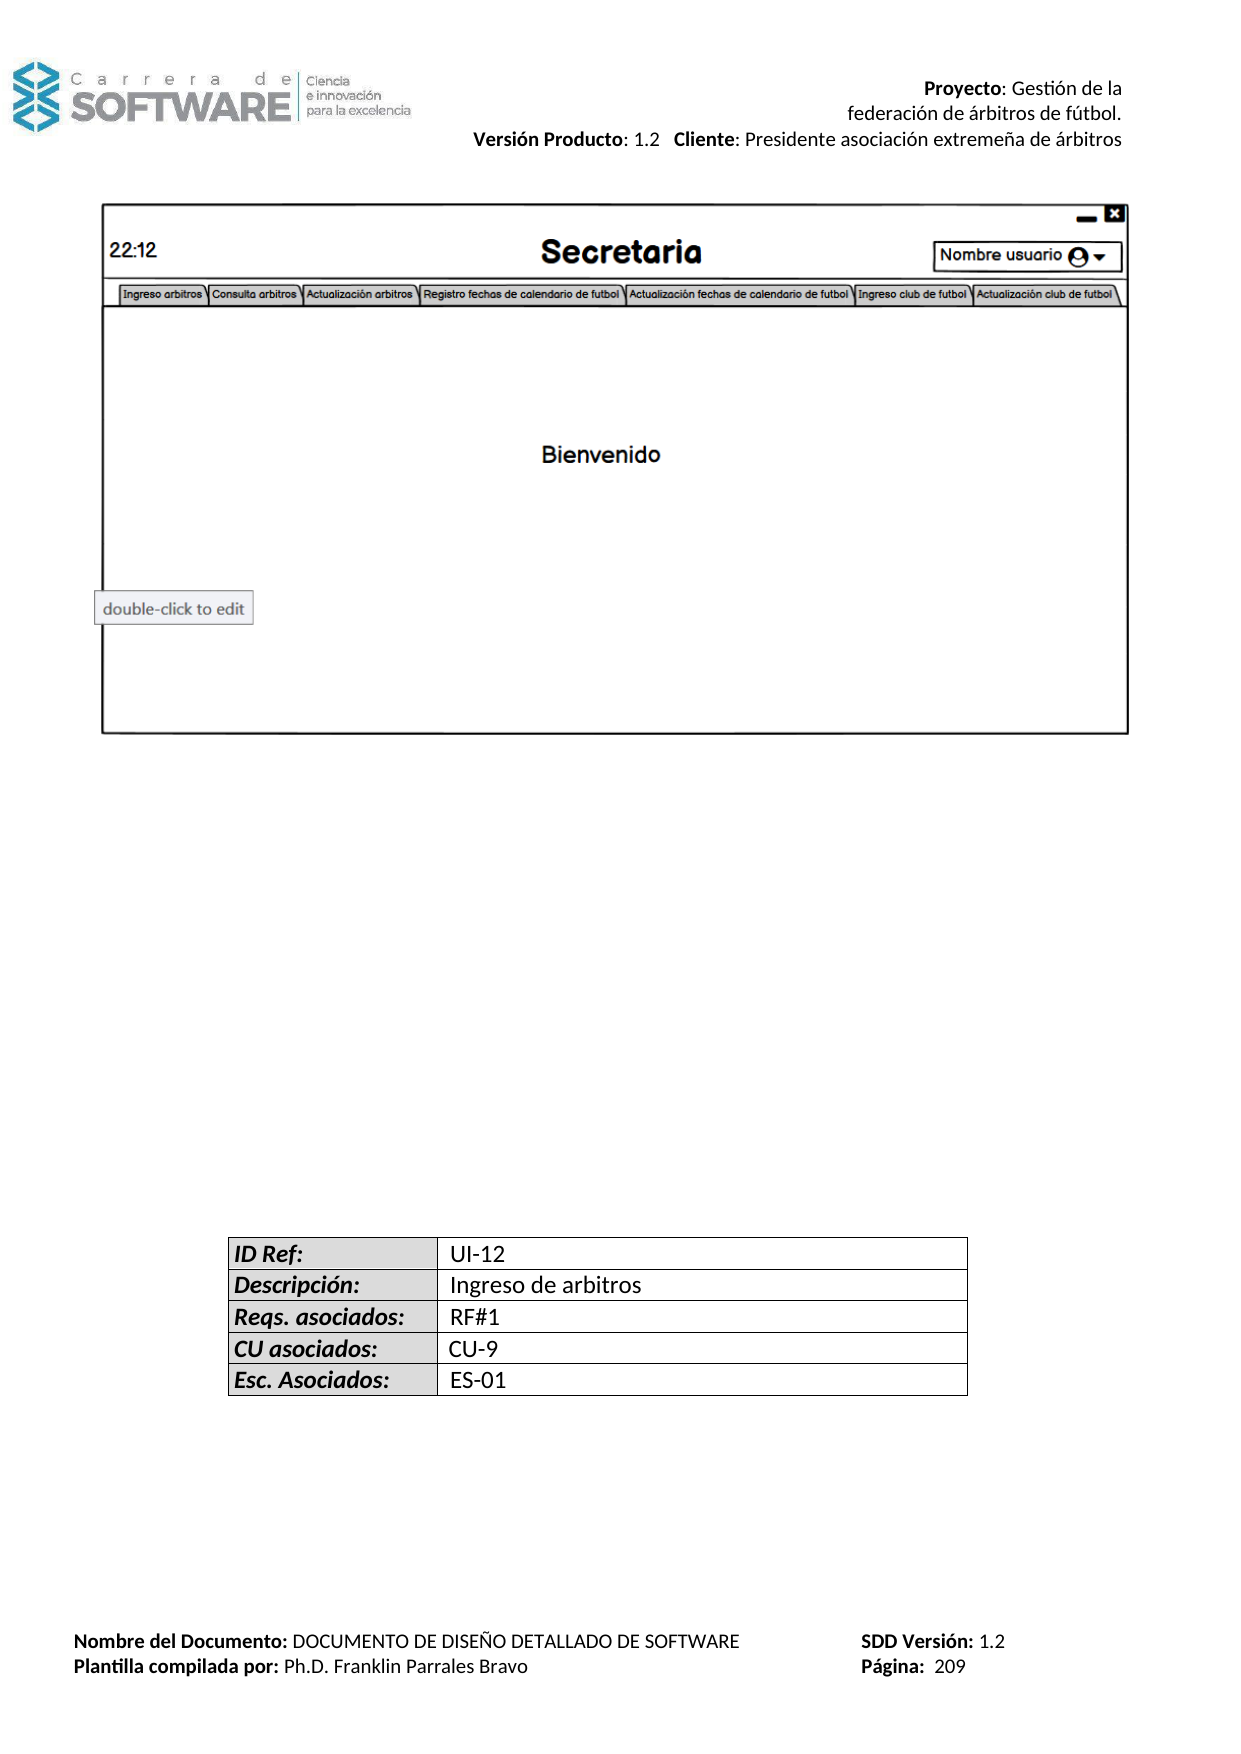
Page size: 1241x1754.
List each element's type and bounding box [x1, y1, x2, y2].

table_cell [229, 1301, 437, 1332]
picture [88, 181, 1137, 749]
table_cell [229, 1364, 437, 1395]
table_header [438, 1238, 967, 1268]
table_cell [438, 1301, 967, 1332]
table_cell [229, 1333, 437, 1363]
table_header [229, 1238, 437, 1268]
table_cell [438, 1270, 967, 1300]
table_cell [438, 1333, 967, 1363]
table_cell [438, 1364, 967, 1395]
picture [2, 46, 417, 154]
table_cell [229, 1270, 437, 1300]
